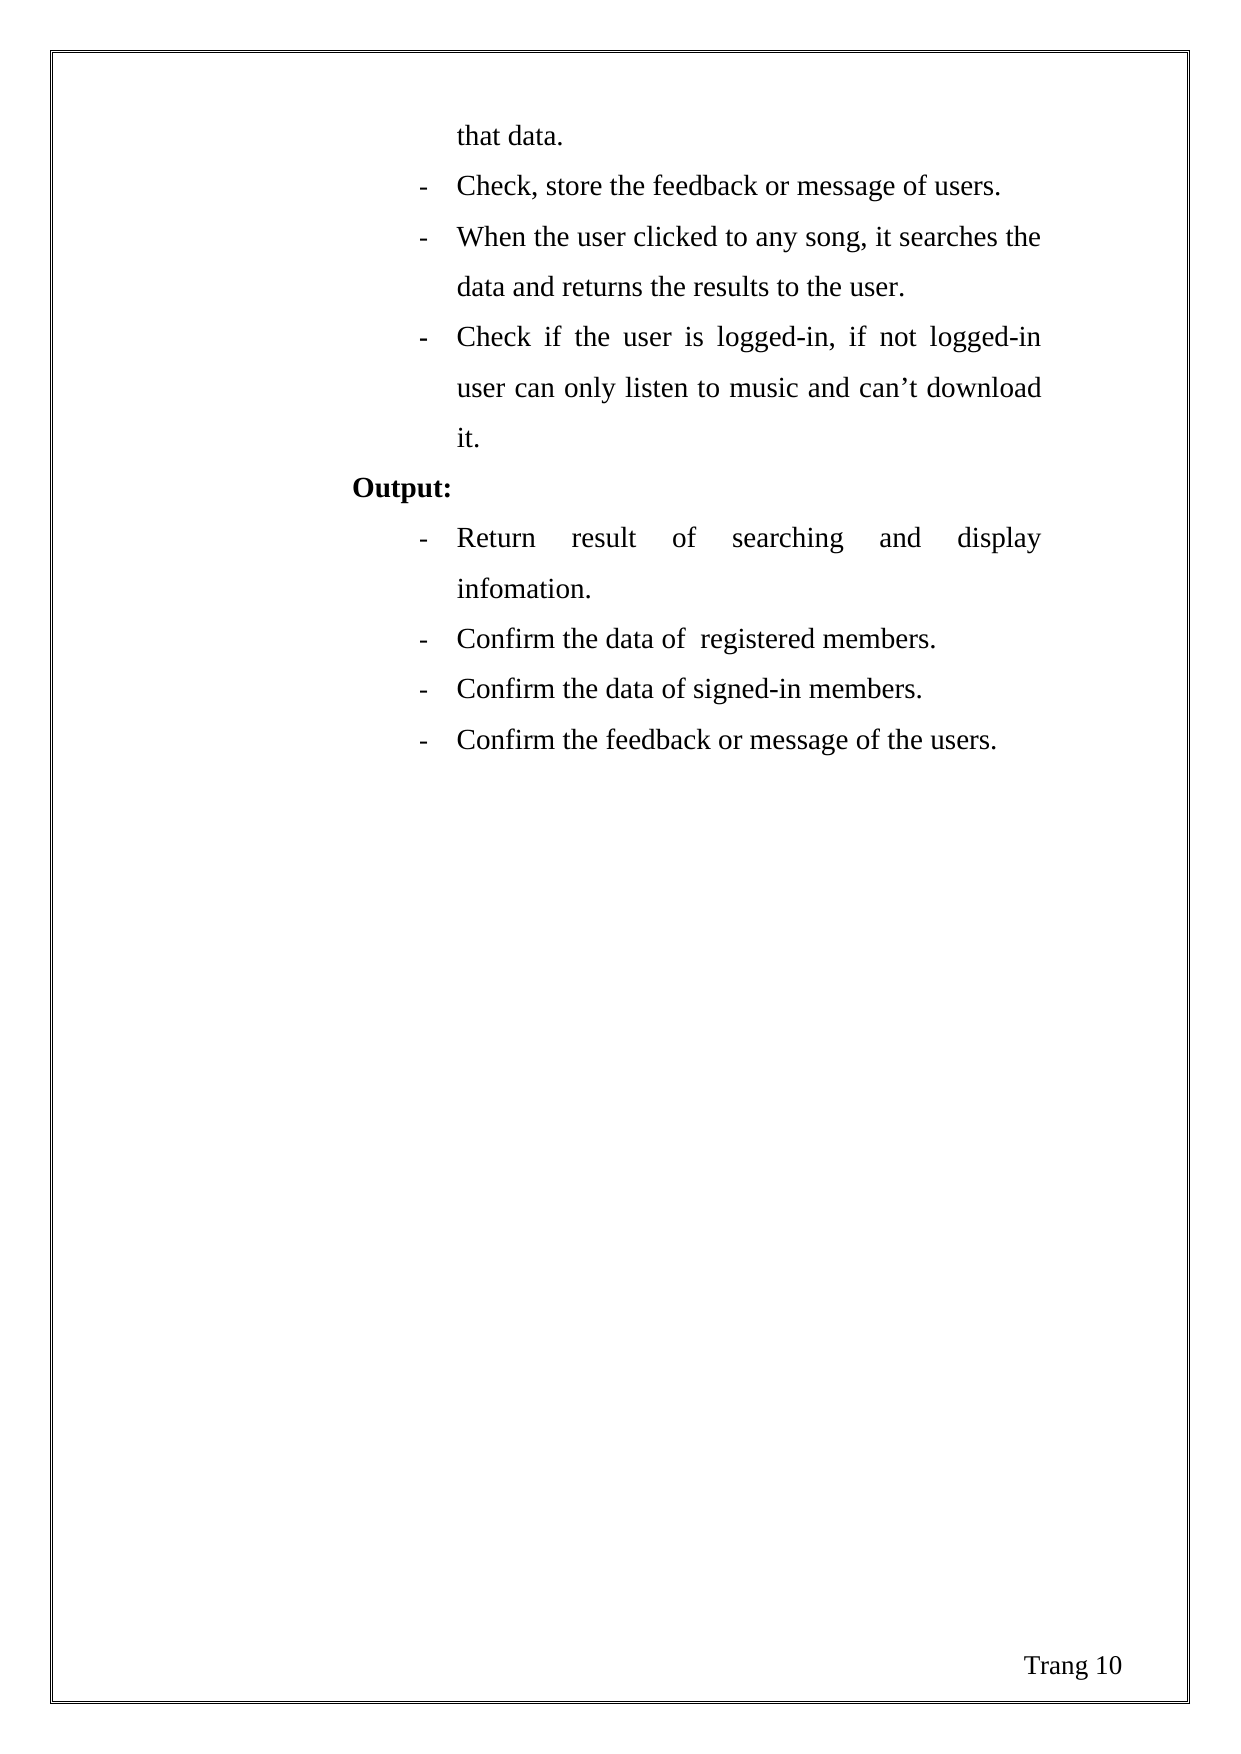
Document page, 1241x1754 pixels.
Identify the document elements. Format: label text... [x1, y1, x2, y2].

list When the user clicked to any song, it searches the data and returns the results to the user. [419, 219, 1042, 303]
list Check if the user is logged-in, if not logged-in user can only listen to music and can’t download it. [419, 319, 1042, 453]
list Confirm the data of signed-in members. [419, 672, 1042, 705]
list Return result of searching and display infomation. [419, 521, 1042, 604]
list Check, store the feedback or message of users. [419, 168, 1042, 202]
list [419, 118, 1042, 152]
list Confirm the feedback or message of the users. [419, 722, 1042, 755]
text Output: [148, 470, 1042, 504]
list Confirm the data of registered members. [419, 621, 1042, 655]
